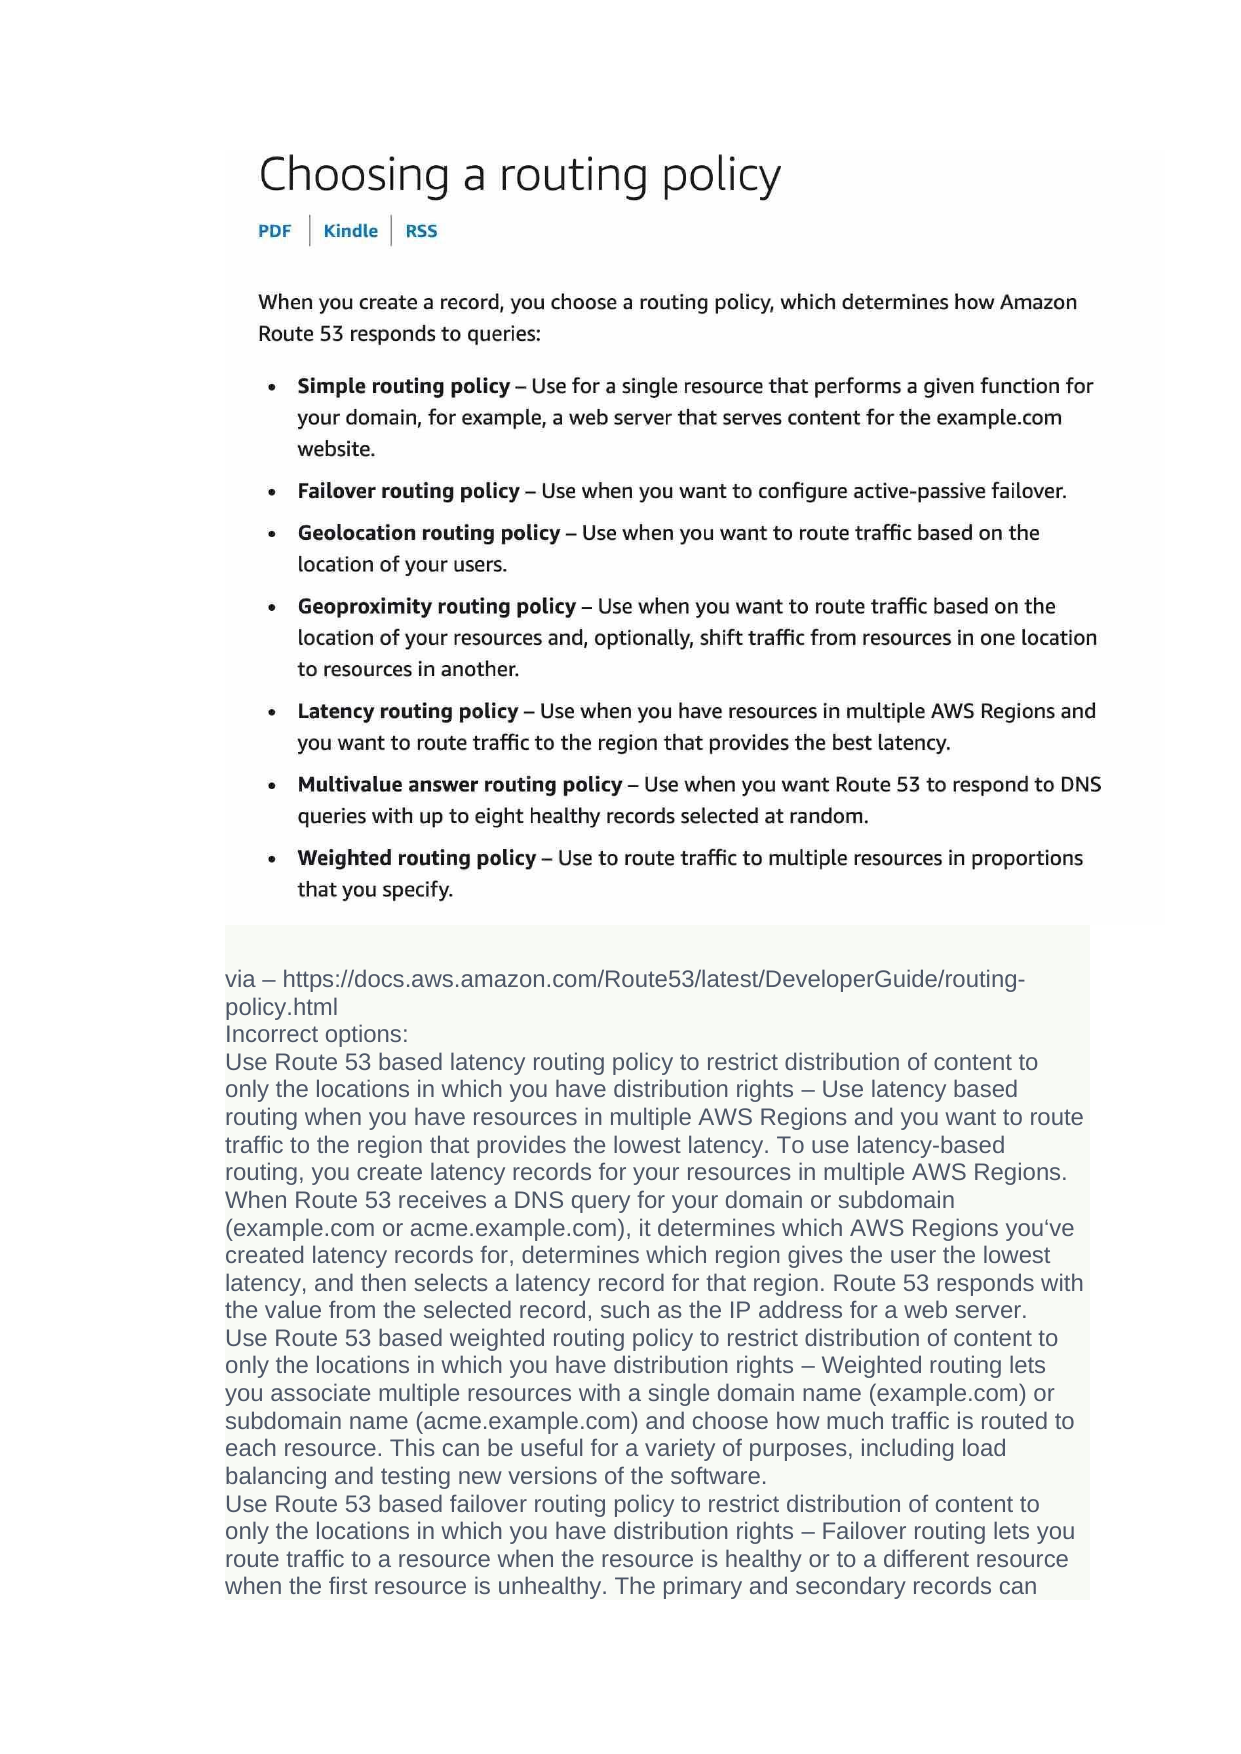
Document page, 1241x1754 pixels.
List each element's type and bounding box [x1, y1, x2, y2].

text [225, 965, 1090, 1600]
picture [225, 150, 1166, 925]
